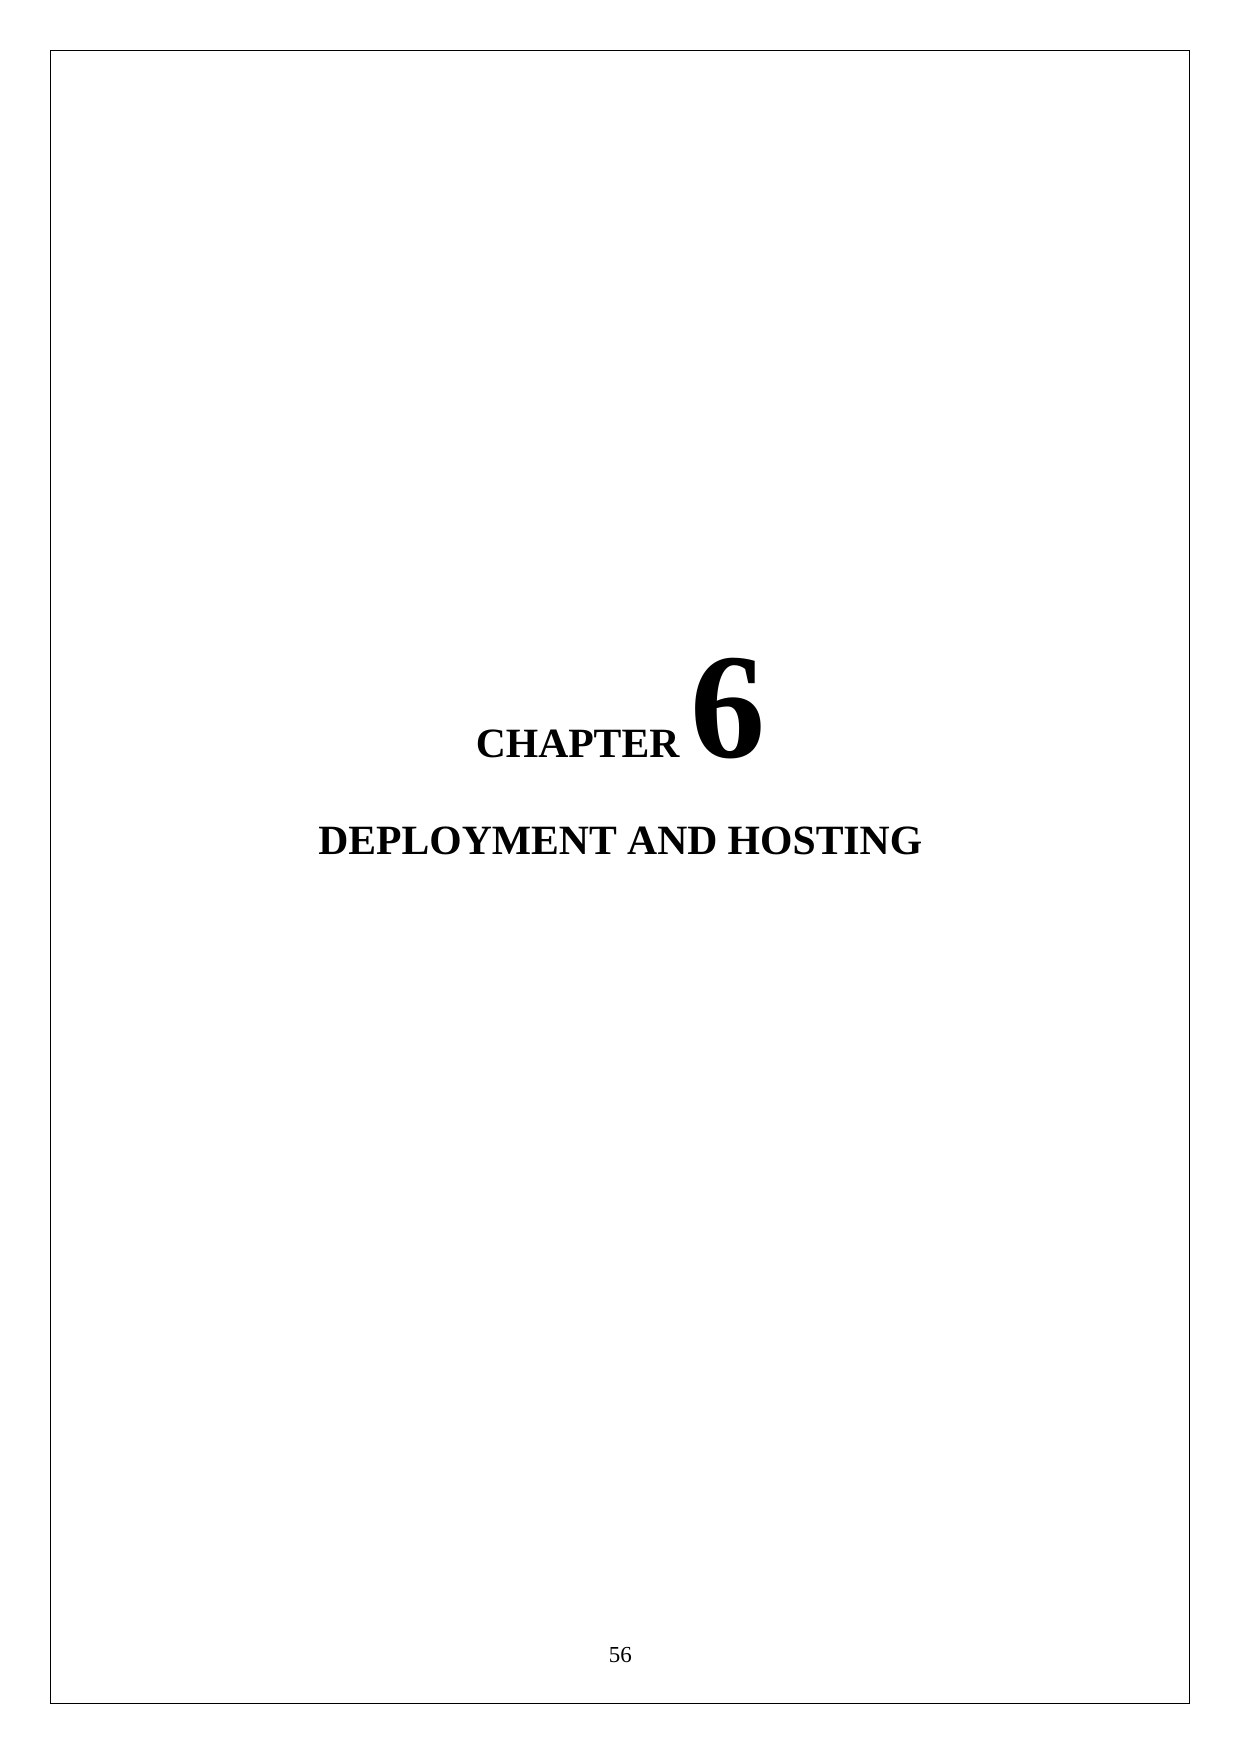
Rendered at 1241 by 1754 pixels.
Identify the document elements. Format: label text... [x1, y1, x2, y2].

text DEPLOYMENT AND HOSTING [150, 816, 1090, 863]
text CHAPTER 6 [150, 617, 1090, 790]
